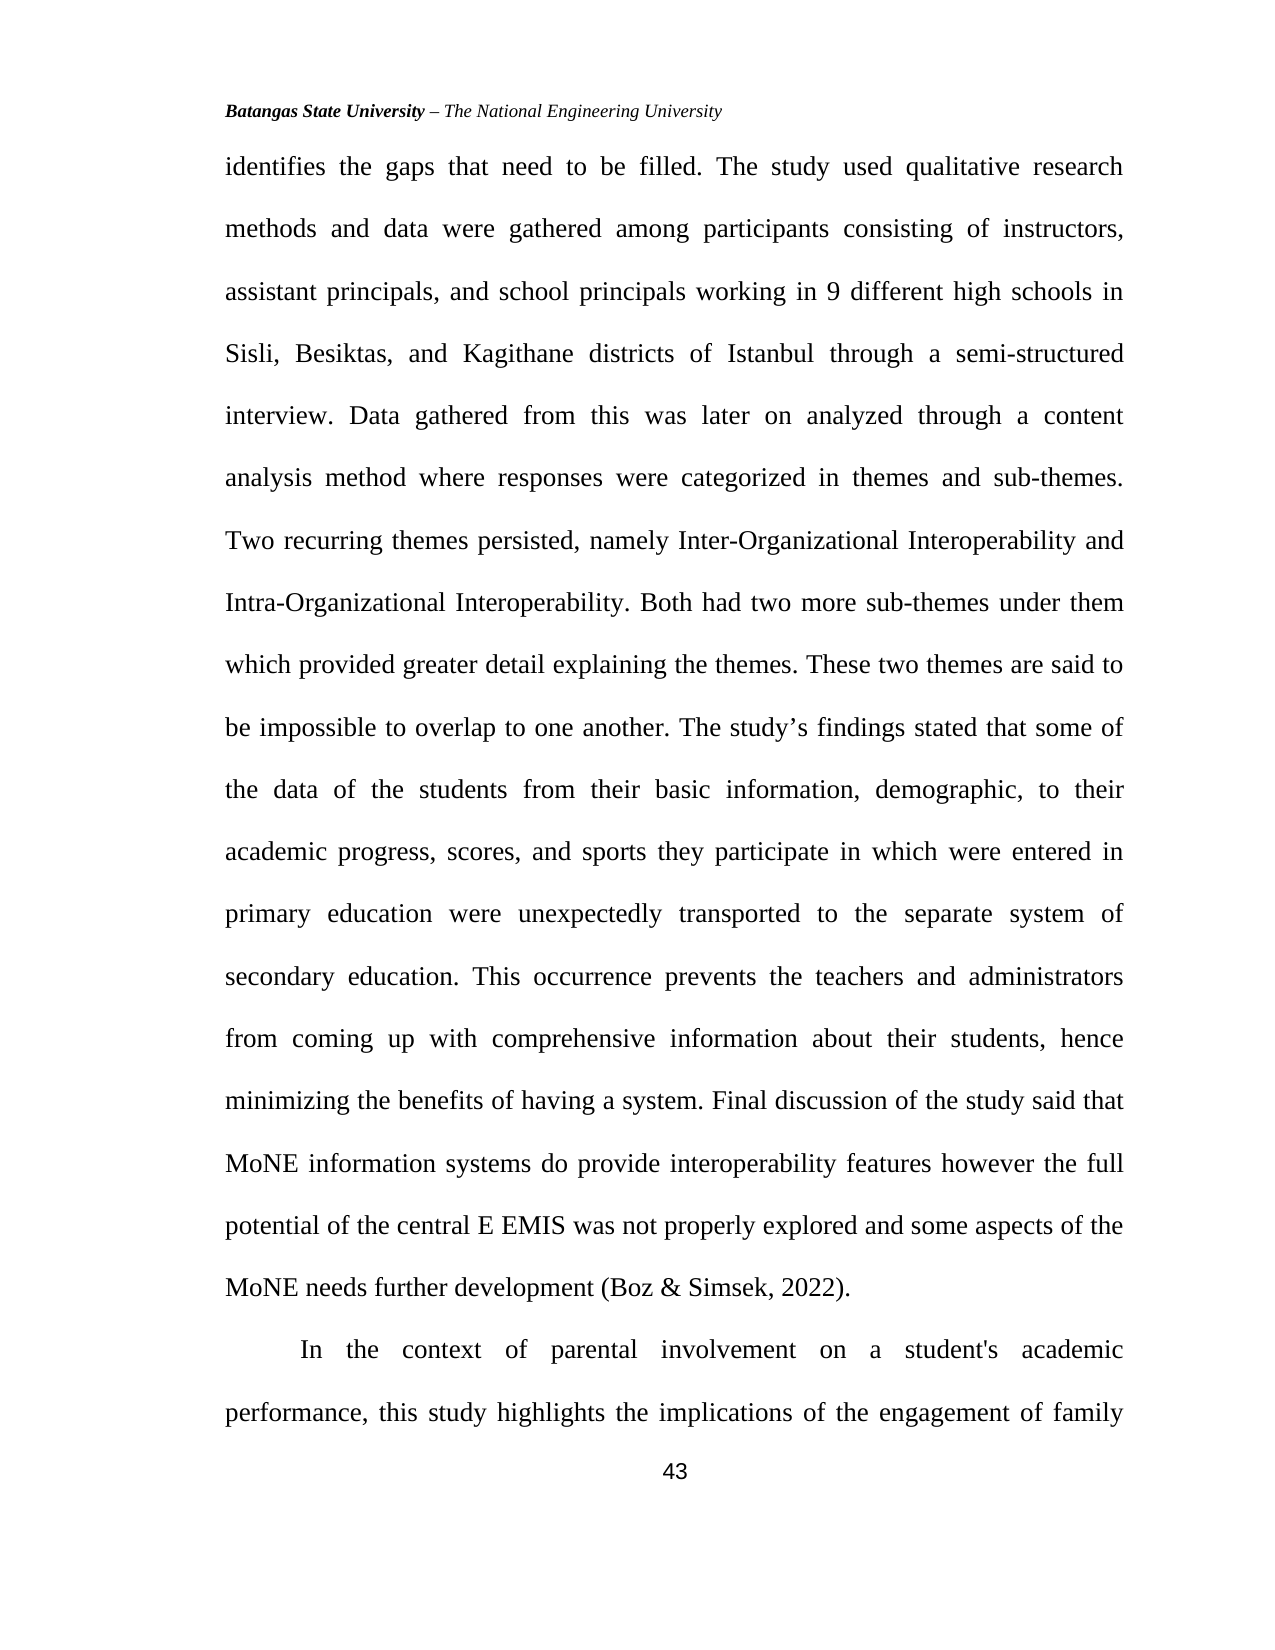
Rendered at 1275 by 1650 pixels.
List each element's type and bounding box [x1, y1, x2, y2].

text [225, 150, 1125, 1302]
text [225, 1333, 1125, 1427]
